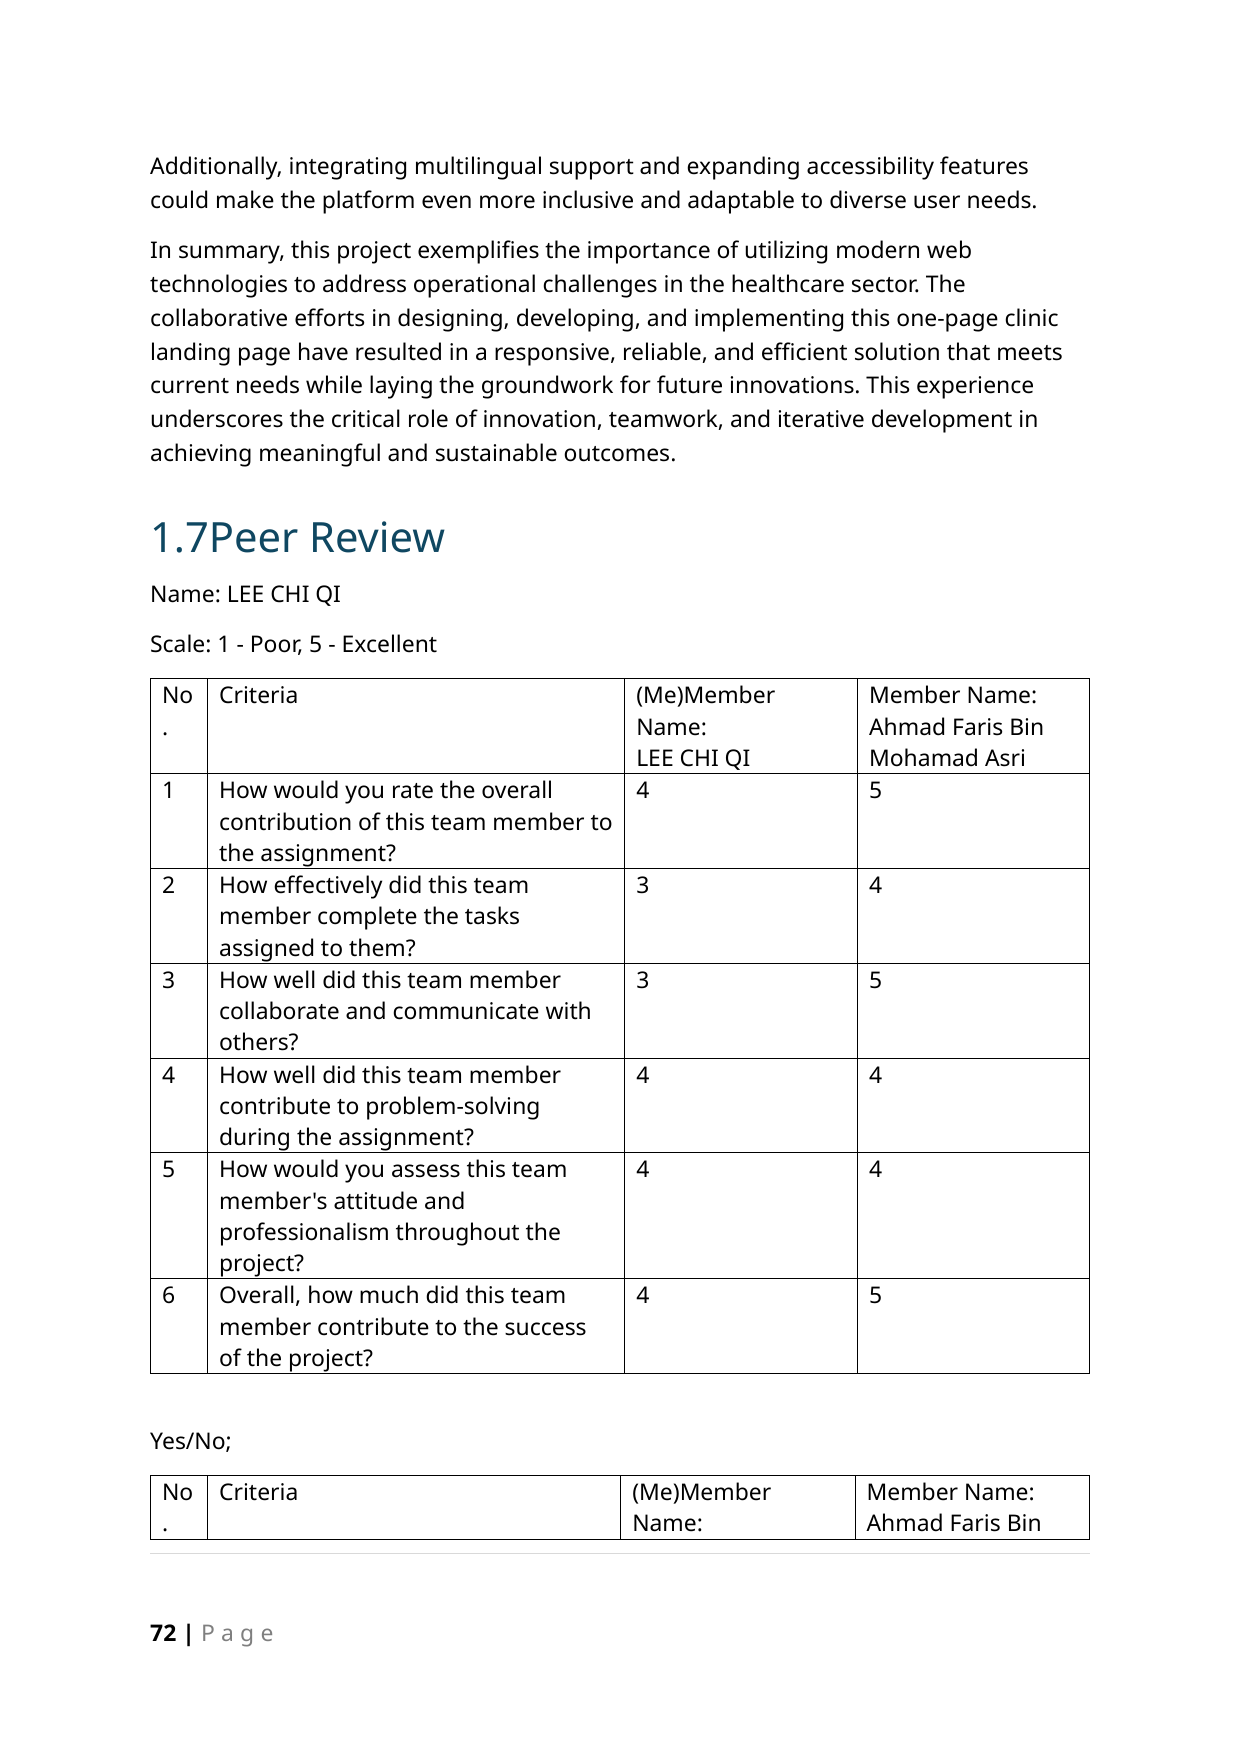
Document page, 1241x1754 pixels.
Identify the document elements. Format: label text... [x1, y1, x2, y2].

table_header Member Name: Ahmad Faris Bin Mohamad Asri [858, 679, 1089, 773]
table_cell Overall, how much did this team member contribute to the success of the project? [208, 1279, 624, 1373]
table_cell How well did this team member contribute to problem-solving during the assignment? [208, 1059, 624, 1152]
subtitle 1.7Peer Review [150, 508, 1090, 565]
table_header No. [151, 679, 207, 773]
table_cell 3 [625, 869, 857, 963]
table_cell 5 [858, 1279, 1089, 1373]
table_cell 5 [151, 1153, 207, 1278]
table_cell 4 [858, 1059, 1089, 1152]
table_cell 4 [625, 774, 857, 868]
table_cell 4 [151, 1059, 207, 1152]
text Scale: 1 - Poor, 5 - Excellent [150, 628, 1090, 659]
table_header Criteria [208, 679, 624, 773]
text In summary, this project exemplifies the importance of utilizing modern web technologies to address operational challenges in the healthcare sector. The collaborative efforts in designing, developing, and implementing this one-page clinic landing page have resulted in a responsive, reliable, and efficient solution that meets current needs while laying the groundwork for future innovations. This experience underscores the critical role of innovation, teamwork, and iterative development in achieving meaningful and sustainable outcomes. [150, 234, 1090, 468]
table_header Criteria [208, 1476, 620, 1538]
table_cell 5 [858, 964, 1089, 1057]
table_header No. [151, 1476, 207, 1538]
table_cell 4 [625, 1279, 857, 1373]
table_cell 4 [858, 869, 1089, 963]
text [150, 150, 1090, 215]
table_cell 6 [151, 1279, 207, 1373]
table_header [856, 1476, 1089, 1538]
table_cell 3 [625, 964, 857, 1057]
text Yes/No; [150, 1424, 1090, 1456]
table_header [621, 1476, 855, 1538]
table_cell 5 [858, 774, 1089, 868]
text Name: LEE CHI QI [150, 577, 1090, 609]
table_cell 4 [625, 1153, 857, 1278]
table_cell How well did this team member collaborate and communicate with others? [208, 964, 624, 1057]
table_cell 2 [151, 869, 207, 963]
table_cell How would you assess this team member's attitude and professionalism throughout the project? [208, 1153, 624, 1278]
table_cell How effectively did this team member complete the tasks assigned to them? [208, 869, 624, 963]
table_cell 1 [151, 774, 207, 868]
table_cell 4 [625, 1059, 857, 1152]
table_header (Me)Member Name: LEE CHI QI [625, 679, 857, 773]
table_cell How would you rate the overall contribution of this team member to the assignment? [208, 774, 624, 868]
table_cell 3 [151, 964, 207, 1057]
table_cell 4 [858, 1153, 1089, 1278]
